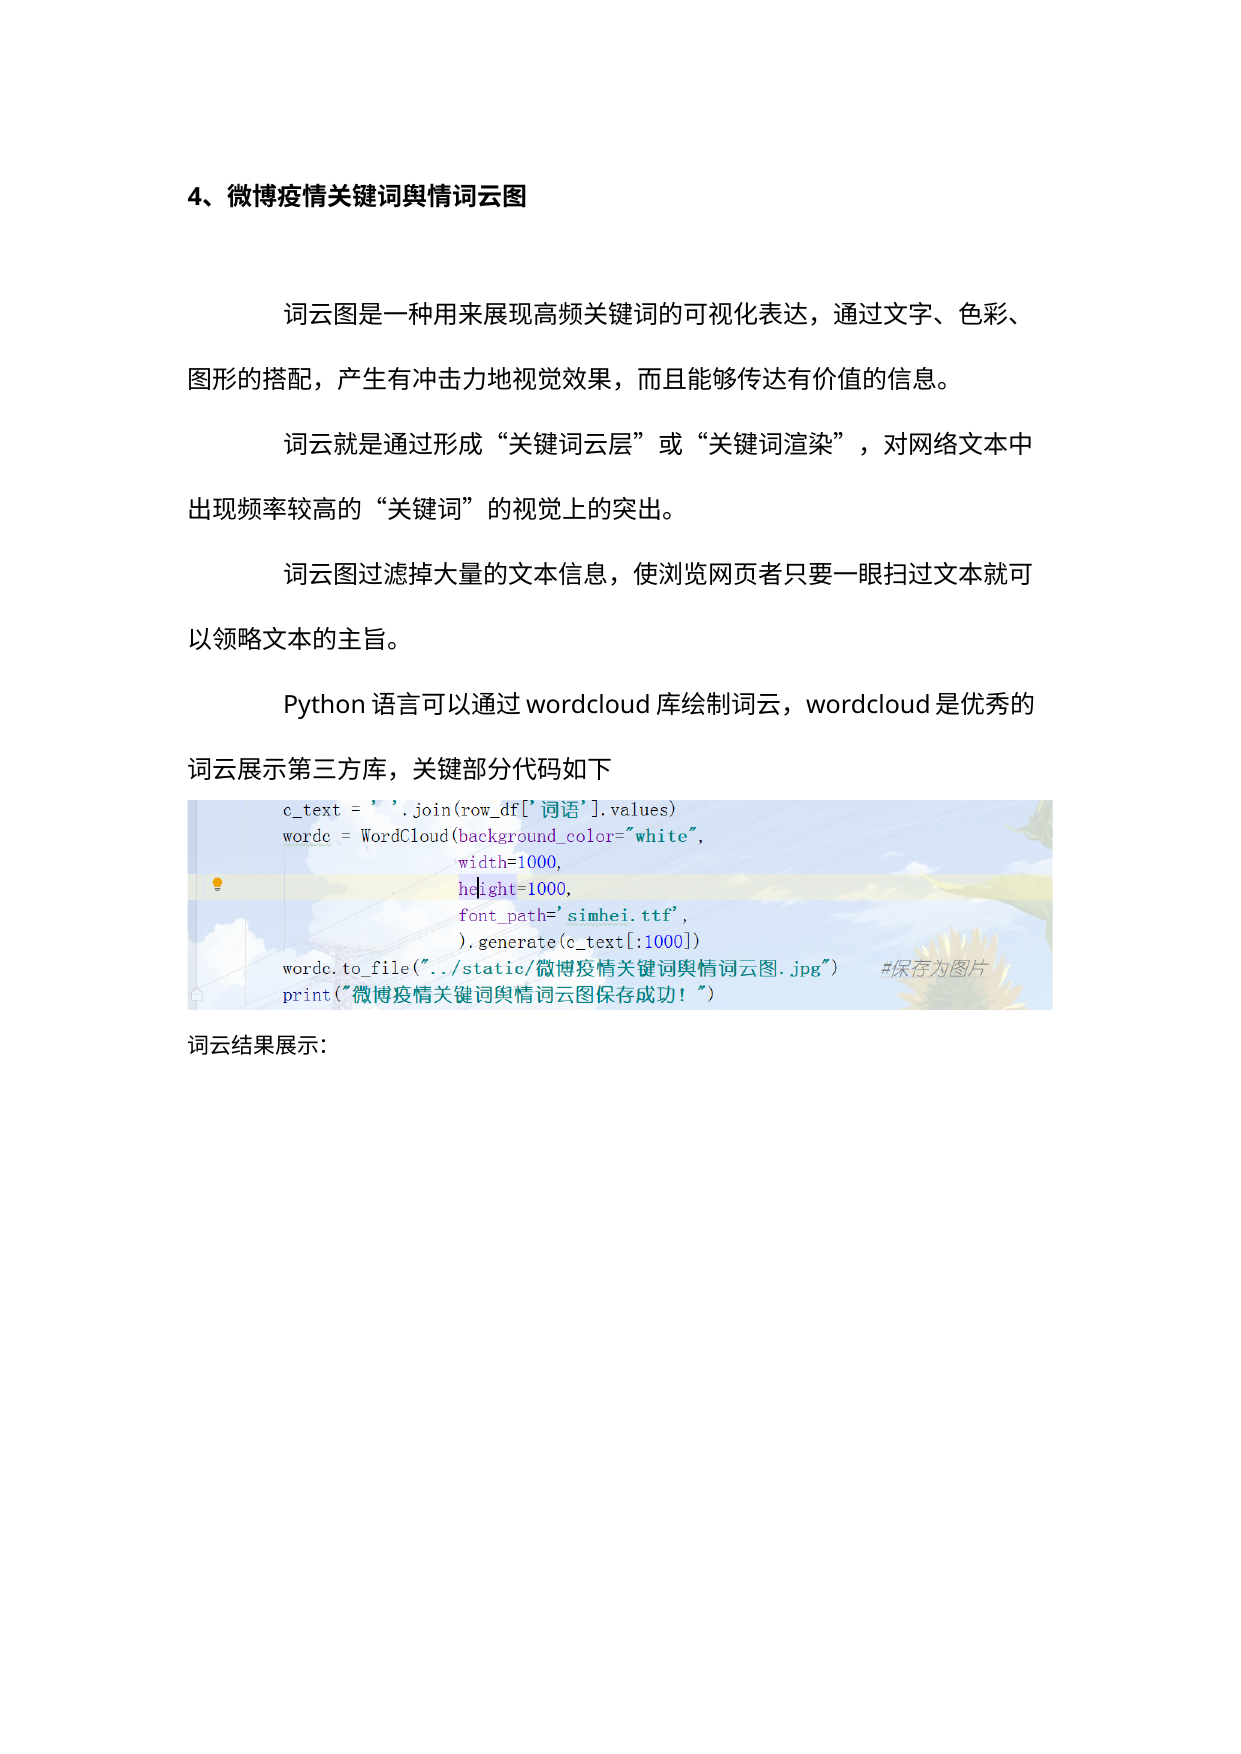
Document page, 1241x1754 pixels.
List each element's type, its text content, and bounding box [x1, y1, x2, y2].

text 词云就是通过形成“关键词云层”或“关键词渲染”，对网络文本中出现频率较高的“关键词”的视觉上的突出。 [187, 411, 1053, 541]
text 词云结果展示： [187, 1028, 1053, 1061]
text 词云图过滤掉大量的文本信息，使浏览网页者只要一眼扫过文本就可以领略文本的主旨。 [187, 541, 1053, 671]
picture [187, 800, 1053, 1010]
text 词云图是一种用来展现高频关键词的可视化表达，通过文字、色彩、图形的搭配，产生有冲击力地视觉效果，而且能够传达有价值的信息。 [187, 281, 1053, 411]
subtitle 4、微博疫情关键词舆情词云图 [187, 162, 1053, 227]
text Python语言可以通过wordcloud库绘制词云，wordcloud是优秀的词云展示第三方库，关键部分代码如下 [187, 671, 1053, 800]
